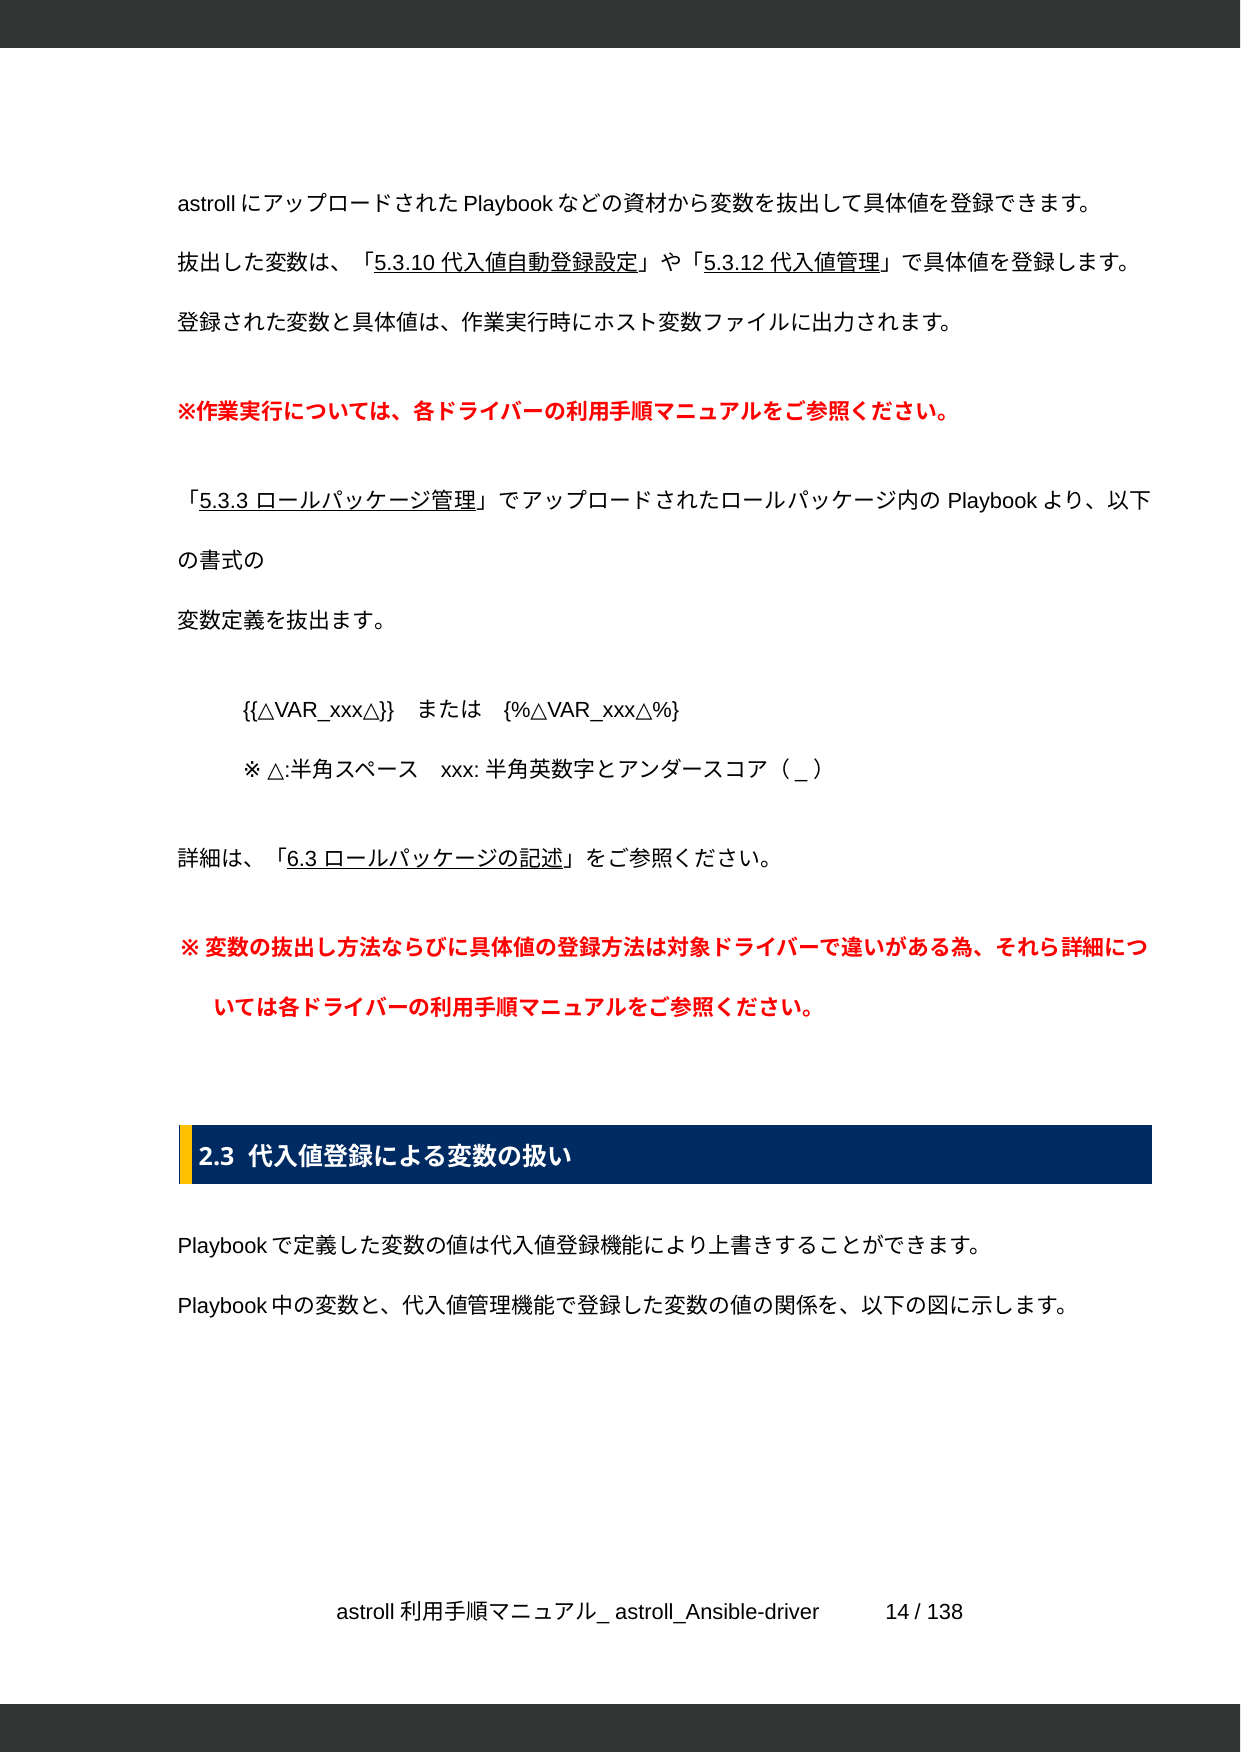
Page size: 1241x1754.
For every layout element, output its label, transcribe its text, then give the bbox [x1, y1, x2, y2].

text Playbookで定義した変数の値は代入値登録機能により上書きすることができます。 [177, 1214, 1152, 1274]
text 抜出した変数は、「5.3.10 代入値自動登録設定」や「5.3.12 代入値管理」で具体値を登録します。 [177, 231, 1152, 291]
text 「5.3.3 ロールパッケージ管理」でアップロードされたロールパッケージ内のPlaybookより、以下の書式の [177, 469, 1152, 589]
text astrollにアップロードされたPlaybookなどの資材から変数を抜出して具体値を登録できます。 [177, 172, 1152, 231]
text 登録された変数と具体値は、作業実行時にホスト変数ファイルに出力されます。 [177, 291, 1152, 350]
text ※ △:半角スペース xxx: 半角英数字とアンダースコア（ _ ） [177, 738, 1152, 797]
text 詳細は、「6.3 ロールパッケージの記述」をご参照ください。 [177, 827, 1152, 887]
text ※ 変数の抜出し方法ならびに具体値の登録方法は対象ドライバーで違いがある為、それら詳細については各ドライバーの利用手順マニュアルをご参照ください。 [181, 916, 1152, 1036]
picture [0, 0, 1241, 48]
text 変数定義を抜出ます。 [177, 589, 1152, 648]
text ※作業実行については、各ドライバーの利用手順マニュアルをご参照ください。 [177, 380, 1152, 440]
subtitle 代入値登録による変数の扱い [192, 1125, 1152, 1184]
picture [0, 1704, 1241, 1752]
text {{△VAR_xxx△}} または {%△VAR_xxx△%} [177, 678, 1152, 738]
text Playbook中の変数と、代入値管理機能で登録した変数の値の関係を、以下の図に示します。 [177, 1274, 1152, 1333]
